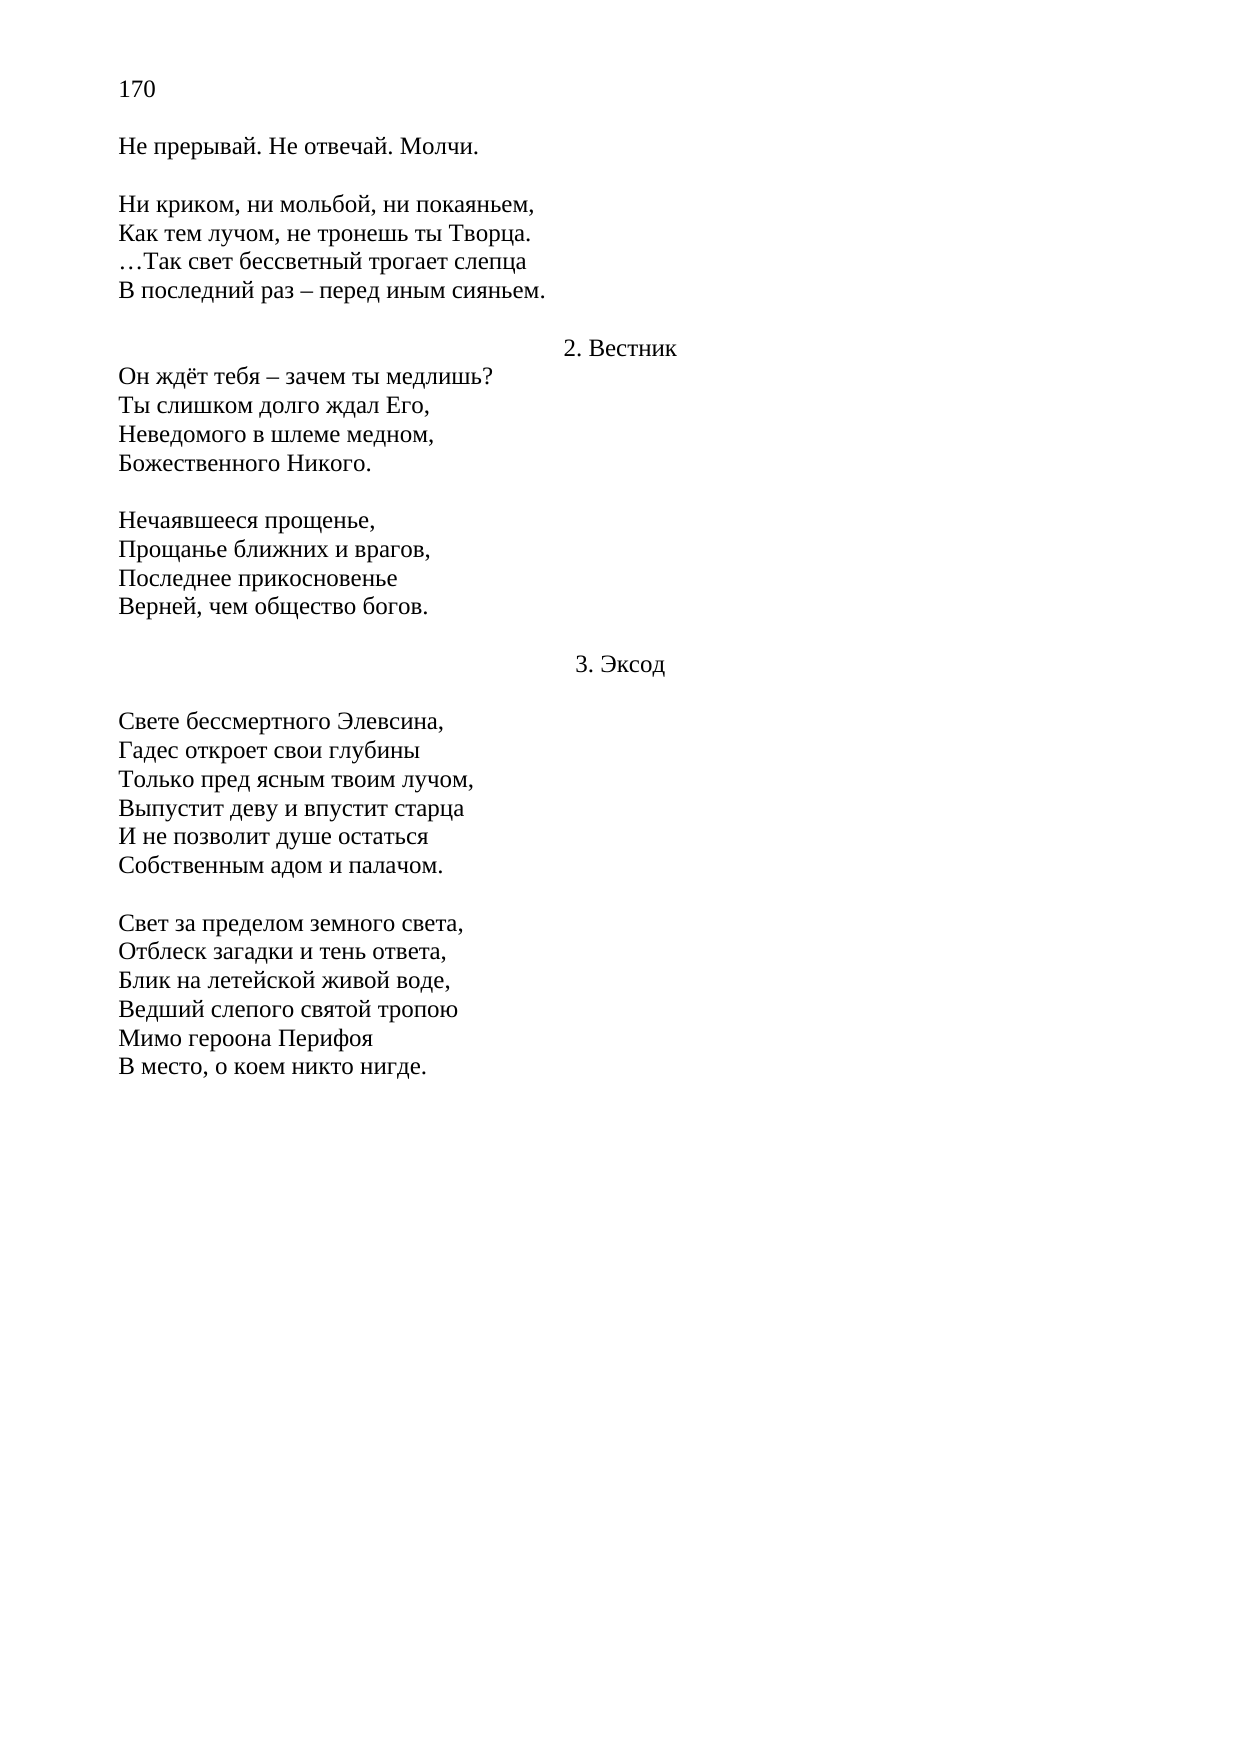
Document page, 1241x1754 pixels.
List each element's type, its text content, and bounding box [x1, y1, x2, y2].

text Ведший слепого святой тропою [118, 994, 1122, 1023]
text Как тем лучом, не тронешь ты Творца. [118, 218, 1122, 246]
text В последний раз – перед иным сияньем. [118, 275, 1122, 304]
text Ты слишком долго ждал Его, [118, 390, 1122, 419]
text 3. Эксод [118, 649, 1122, 678]
text Не прерывай. Не отвечай. Молчи. [118, 131, 1122, 160]
text Блик на летейской живой воде, [118, 965, 1122, 994]
text Только пред ясным твоим лучом, [118, 764, 1122, 793]
text Свет за пределом земного света, [118, 908, 1122, 936]
text Он ждёт тебя – зачем ты медлишь? [118, 361, 1122, 390]
text В место, о коем никто нигде. [118, 1051, 1122, 1080]
text Мимо героона Перифоя [118, 1023, 1122, 1051]
text Прощанье ближних и врагов, [118, 534, 1122, 563]
text Выпустит деву и впустит старца [118, 793, 1122, 821]
text Неведомого в шлеме медном, [118, 419, 1122, 448]
text 2. Вестник [118, 333, 1122, 361]
text Нечаявшееся прощенье, [118, 505, 1122, 534]
text Свете бессмертного Элевсина, [118, 706, 1122, 735]
text Ни криком, ни мольбой, ни покаяньем, [118, 189, 1122, 218]
text И не позволит душе остаться [118, 821, 1122, 850]
text …Так свет бессветный трогает слепца [118, 246, 1122, 275]
text Гадес откроет свои глубины [118, 735, 1122, 764]
text Последнее прикосновенье [118, 563, 1122, 591]
text Божественного Никого. [118, 448, 1122, 476]
text Отблеск загадки и тень ответа, [118, 936, 1122, 965]
text Верней, чем общество богов. [118, 591, 1122, 620]
text Собственным адом и палачом. [118, 850, 1122, 879]
